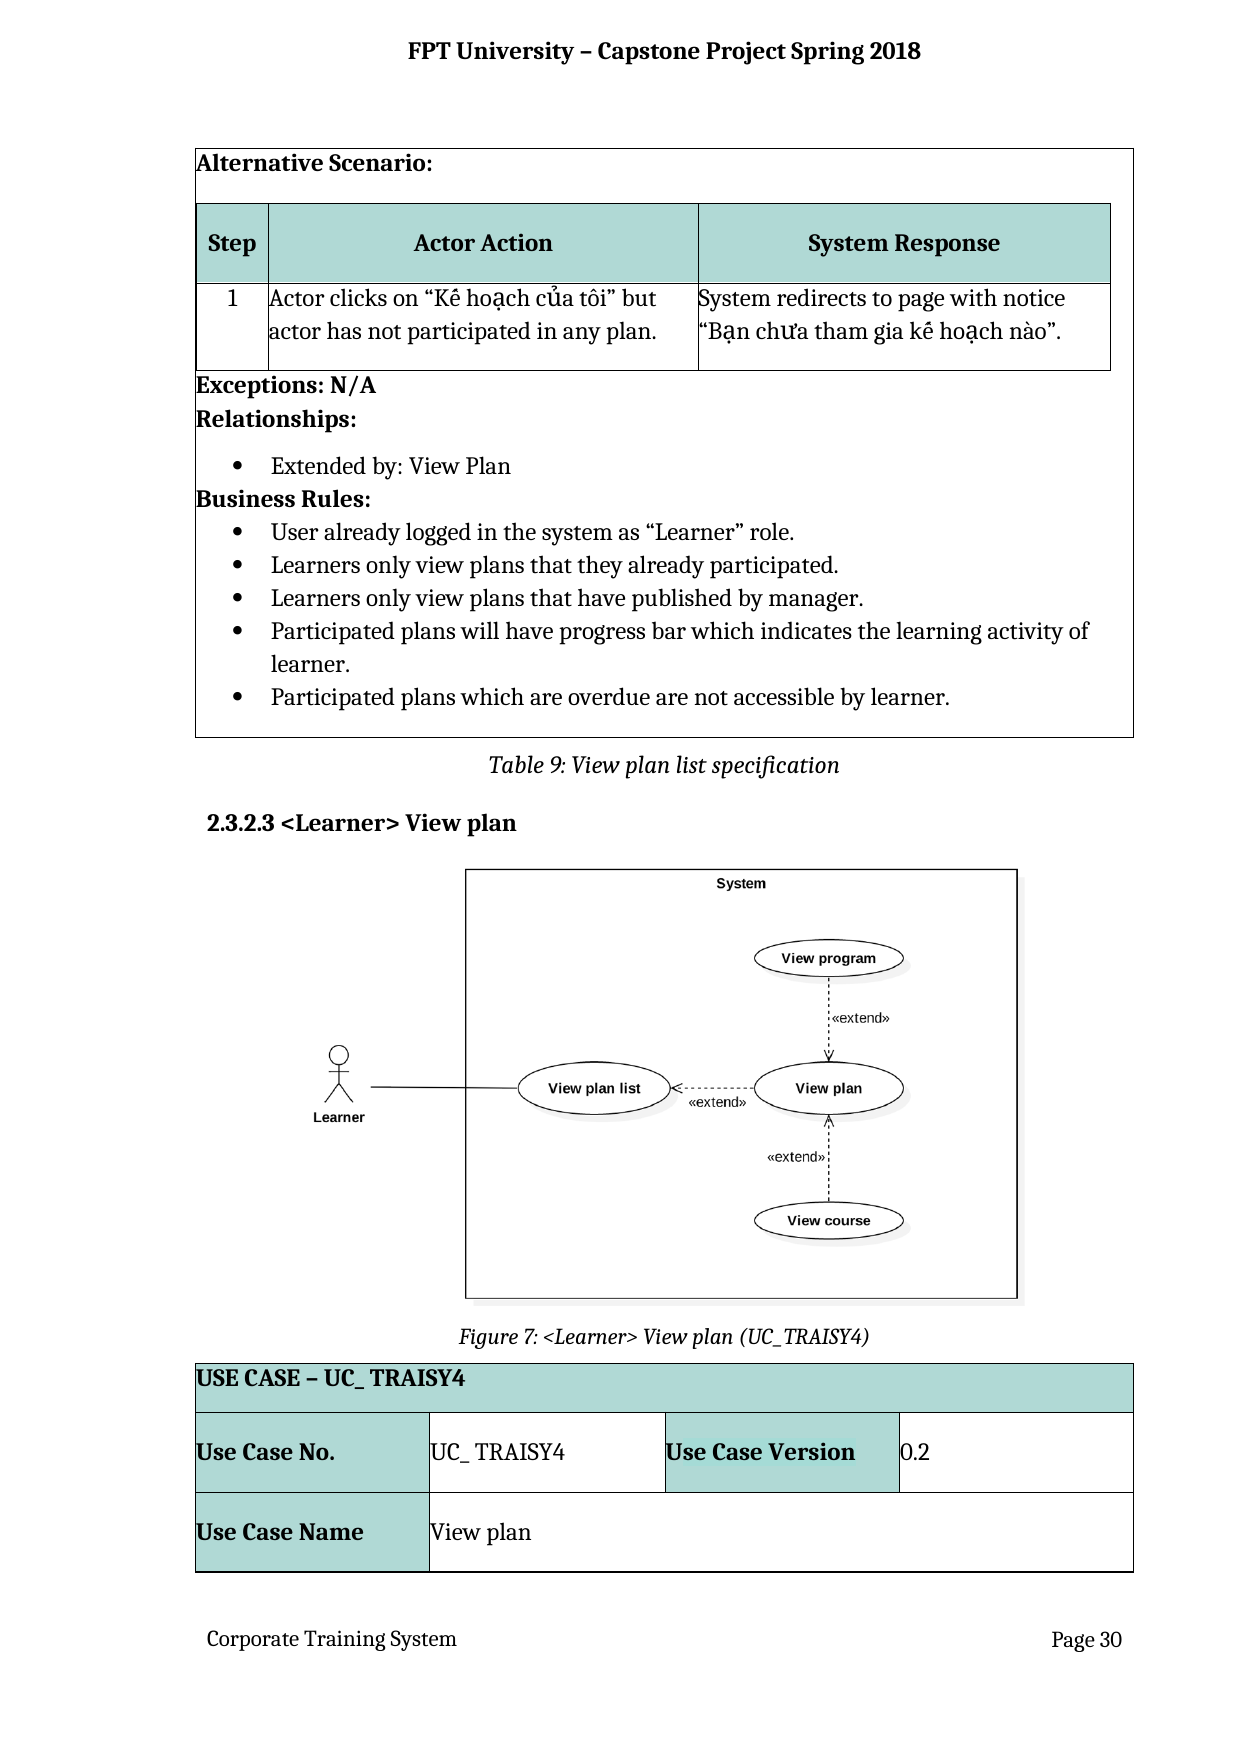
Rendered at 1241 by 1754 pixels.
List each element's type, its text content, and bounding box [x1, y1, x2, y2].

table_header USE CASE – UC_ TRAISY4 [196, 1364, 1133, 1412]
table_cell Use Case Version [666, 1413, 899, 1492]
table_cell UC_ TRAISY4 [430, 1413, 665, 1492]
table_cell Use Case No. [196, 1413, 429, 1492]
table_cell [196, 149, 1133, 737]
text Figure 7: <Learner> View plan (UC_TRAISY4) [207, 1323, 1122, 1350]
table_cell Use Case Name [196, 1493, 429, 1571]
table_cell View plan [430, 1493, 1133, 1571]
picture [298, 856, 1031, 1311]
list Table 9: View plan list specification [207, 751, 1122, 779]
table_cell 0.2 [900, 1413, 1133, 1492]
text 2.3.2.3 <Learner> View plan [207, 809, 1122, 837]
